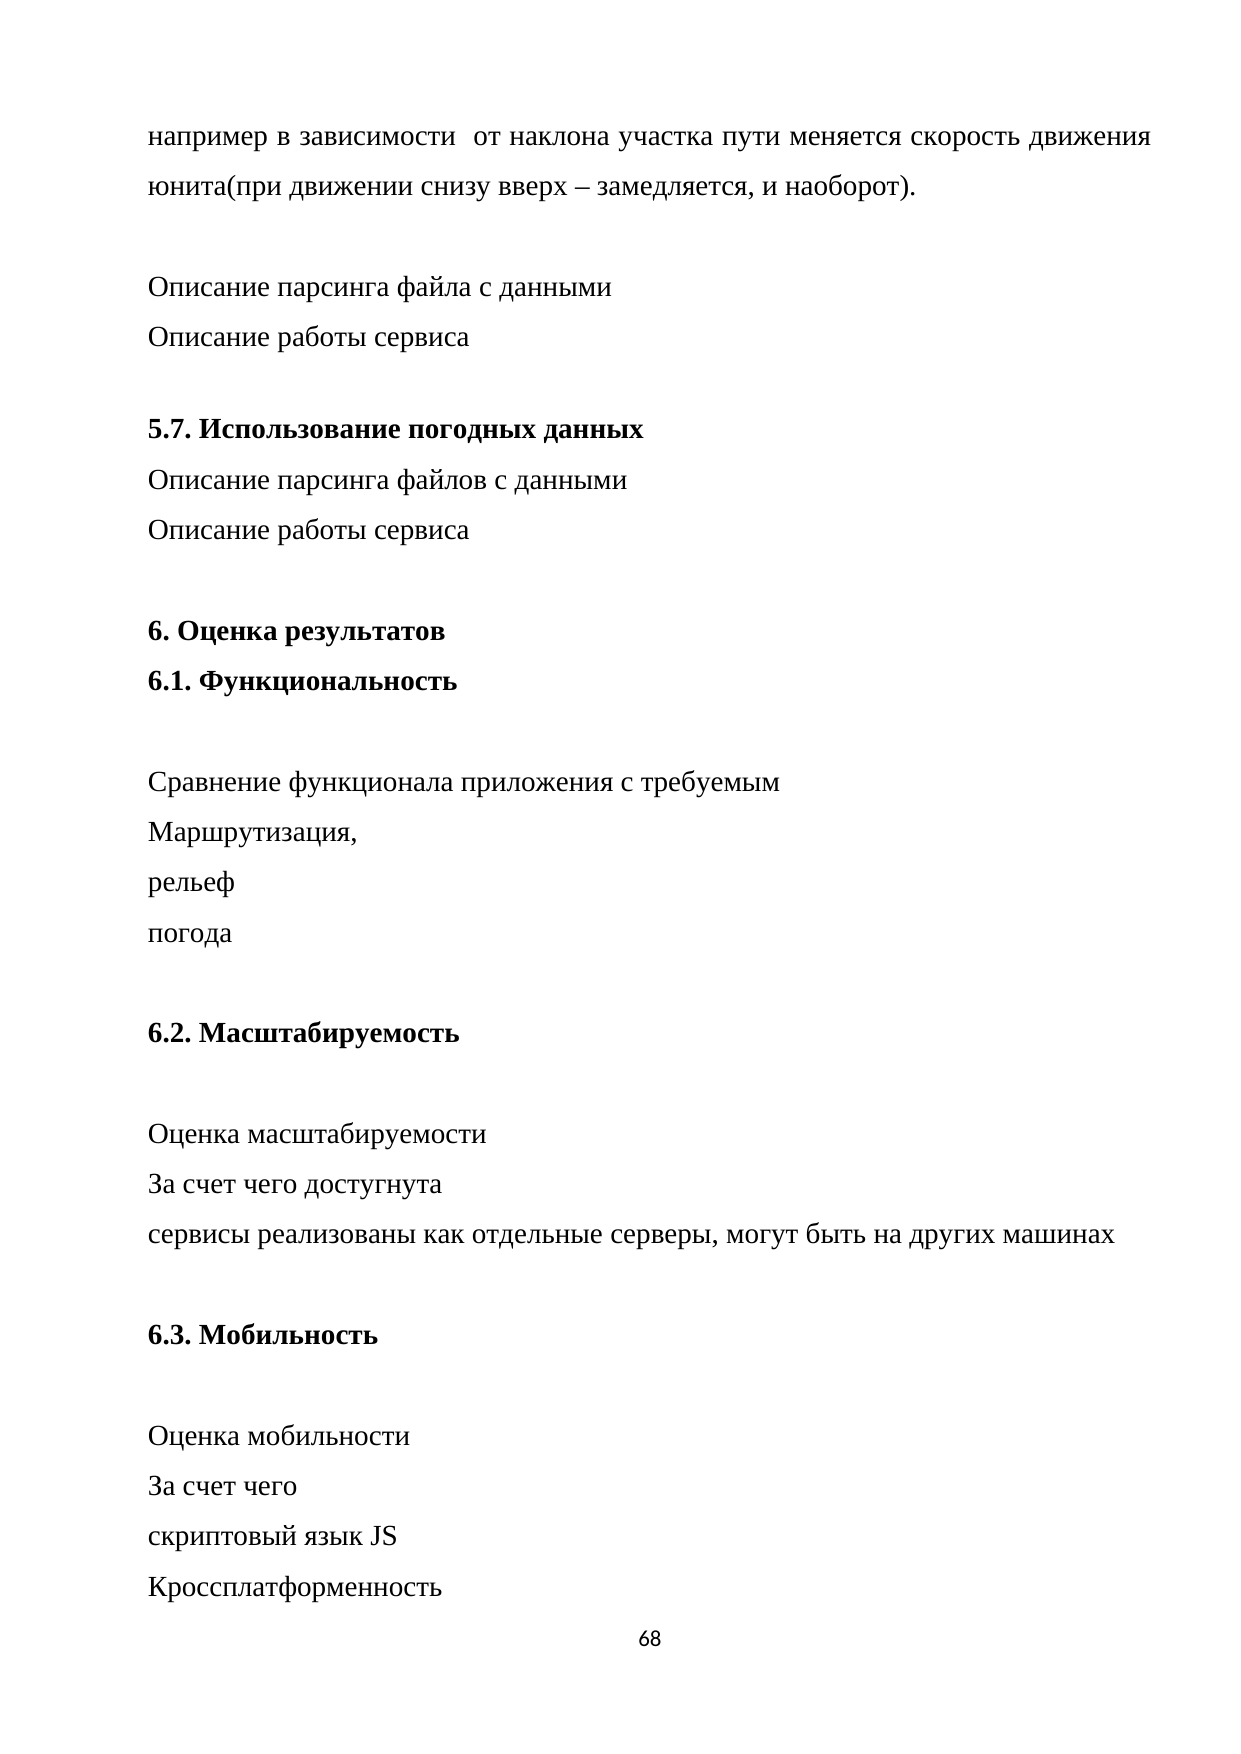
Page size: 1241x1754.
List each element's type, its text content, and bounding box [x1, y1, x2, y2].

text 6.3. Мобильность [148, 1317, 1152, 1351]
text Описание парсинга файла с данными [148, 269, 1152, 303]
text За счет чего достугнута [148, 1166, 1152, 1200]
text 6.2. Масштабируемость [148, 1015, 1152, 1049]
text 6.1. Функциональность [148, 663, 1152, 697]
text Кроссплатформенность [148, 1569, 1152, 1602]
text Маршрутизация, [148, 814, 1152, 848]
text Оценка масштабируемости [148, 1116, 1152, 1149]
text 6. Оценка результатов [148, 613, 1152, 646]
text скриптовый язык JS [148, 1518, 1152, 1552]
text Оценка мобильности [148, 1418, 1152, 1451]
text 5.7. Использование погодных данных [148, 412, 1152, 445]
text рельеф [148, 864, 1152, 898]
text Описание работы сервиса [148, 319, 1152, 353]
text сервисы реализованы как отдельные серверы, могут быть на других машинах [148, 1217, 1152, 1250]
text Сравнение функционала приложения с требуемым [148, 764, 1152, 797]
text Описание работы сервиса [148, 512, 1152, 546]
text погода [148, 915, 1152, 948]
text За счет чего [148, 1468, 1152, 1502]
text Описание парсинга файлов с данными [148, 462, 1152, 496]
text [148, 118, 1152, 202]
